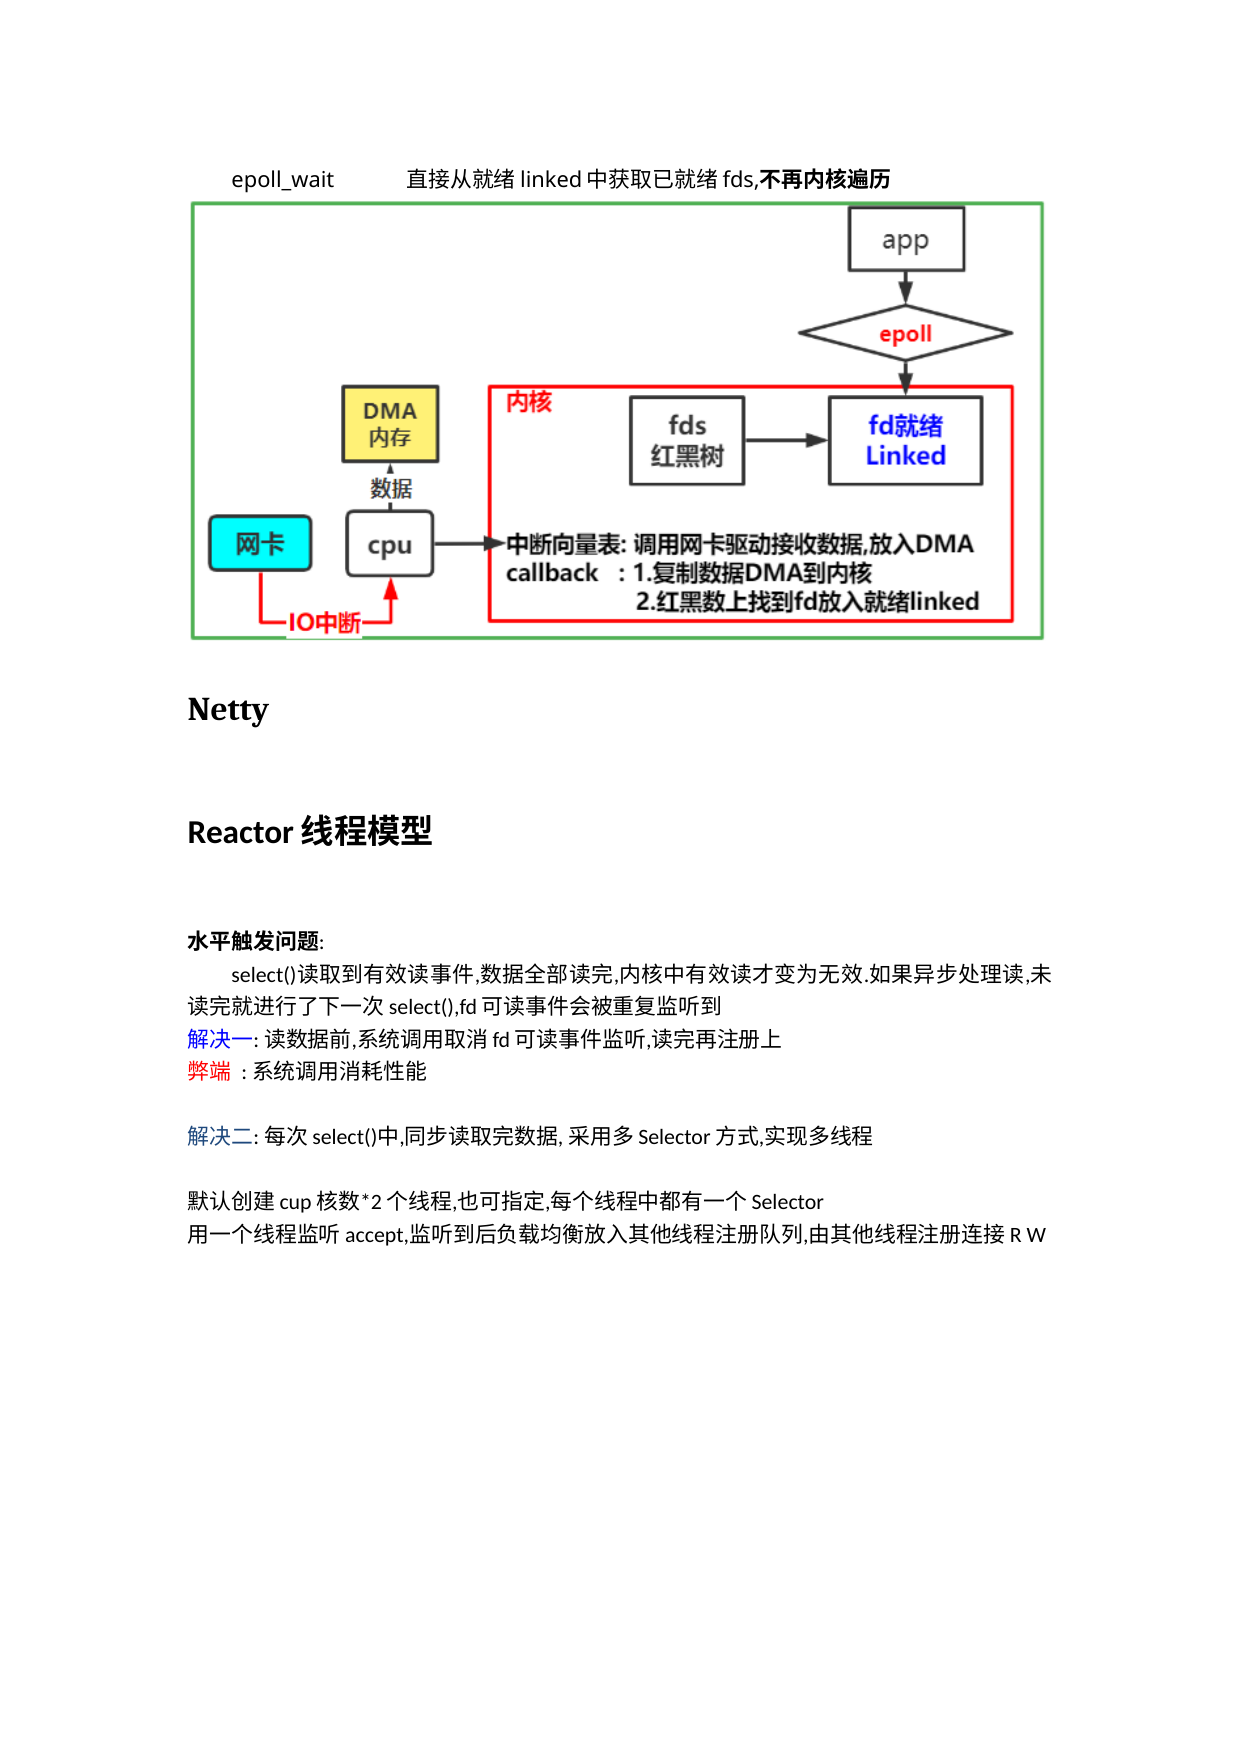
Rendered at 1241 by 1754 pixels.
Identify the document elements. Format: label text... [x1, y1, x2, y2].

text epoll_wait 直接从就绪linked中获取已就绪fds,不再内核遍历 [187, 162, 1053, 194]
text 解决一: 读数据前,系统调用取消fd可读事件监听,读完再注册上 [187, 1021, 1053, 1054]
subtitle Netty [187, 677, 1053, 742]
text select()读取到有效读事件,数据全部读完,内核中有效读才变为无效.如果异步处理读,未读完就进行了下一次select(),fd可读事件会被重复监听到 [187, 956, 1053, 1021]
text 用一个线程监听accept,监听到后负载均衡放入其他线程注册队列,由其他线程注册连接R W [187, 1216, 1053, 1249]
text 默认创建cup核数*2个线程,也可指定,每个线程中都有一个Selector [187, 1184, 1053, 1216]
picture [187, 195, 1053, 648]
text 解决二: 每次select()中,同步读取完数据, 采用多Selector方式,实现多线程 [187, 1119, 1053, 1151]
text 弊端 : 系统调用消耗性能 [187, 1054, 1053, 1086]
subtitle Reactor线程模型 [187, 797, 1053, 862]
text 水平触发问题: [187, 924, 1053, 956]
